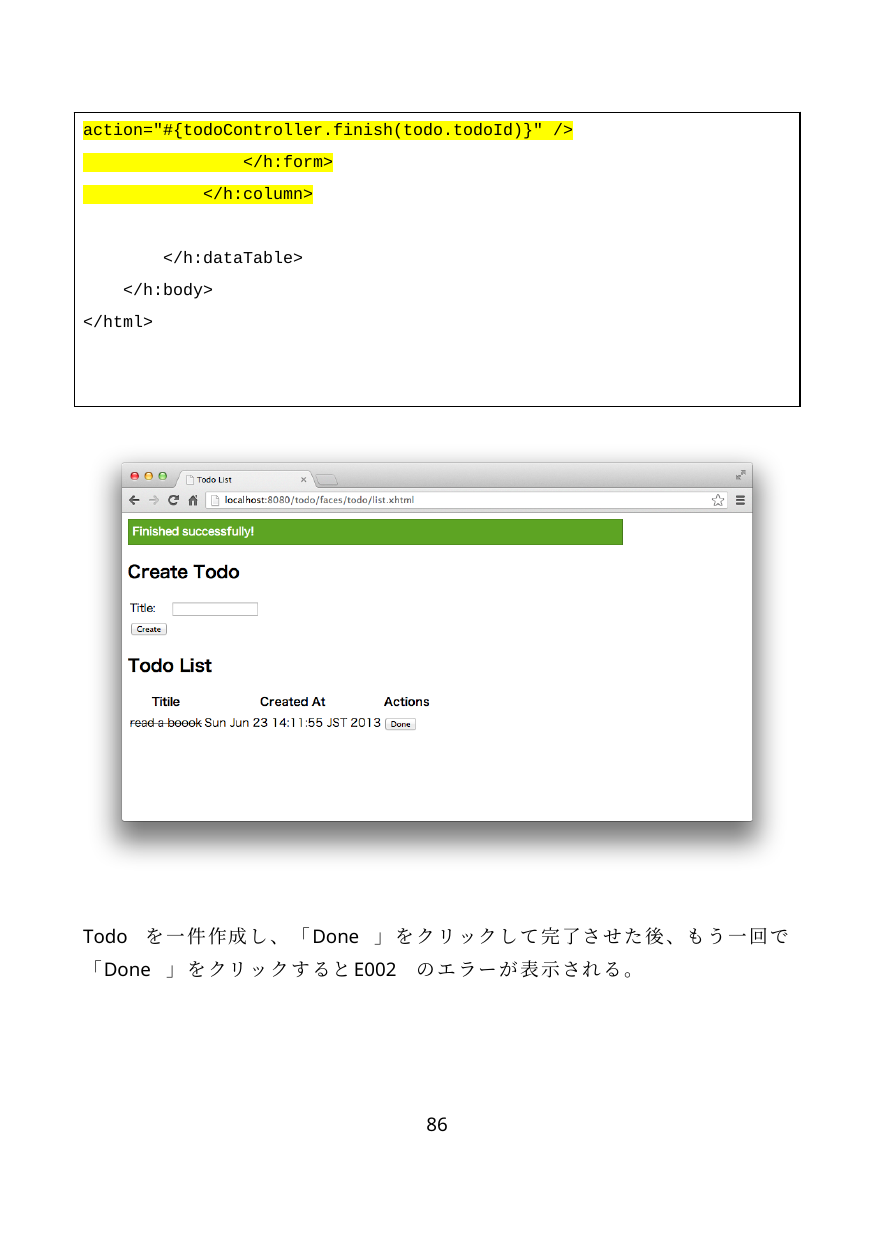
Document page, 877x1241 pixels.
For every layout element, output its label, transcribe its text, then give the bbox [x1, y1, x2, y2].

text </h:body> [83, 275, 791, 307]
text </h:form> [83, 147, 791, 179]
text Todoを一件作成し、「Done」をクリックして完了させた後、もう一回で「Done」をクリックするとE002のエラーが表示される。 [83, 920, 791, 984]
text </h:dataTable> [83, 243, 791, 275]
picture [82, 438, 792, 876]
text </h:column> [83, 179, 791, 211]
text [75, 113, 799, 147]
text </html> [83, 307, 791, 339]
